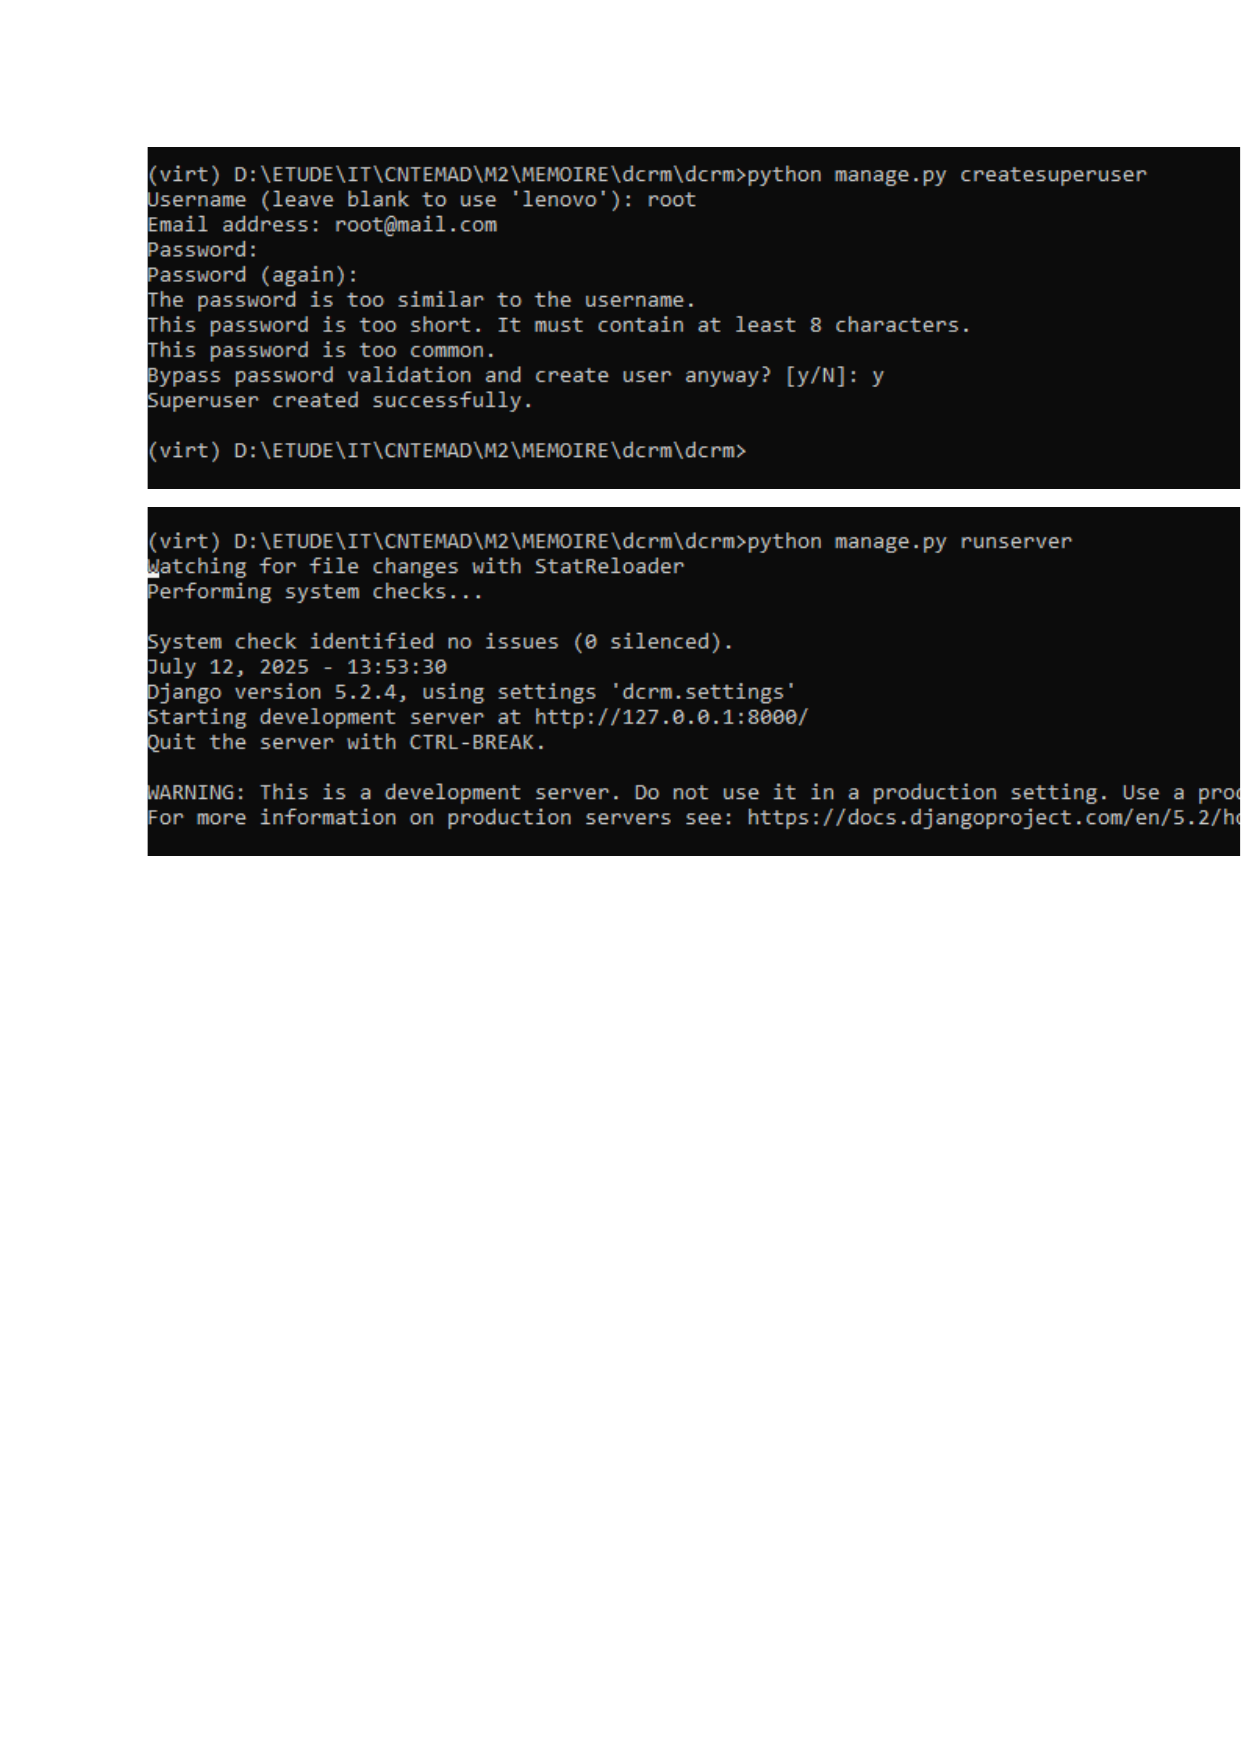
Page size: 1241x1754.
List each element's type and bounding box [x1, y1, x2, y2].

picture [147, 507, 1241, 856]
picture [147, 147, 1241, 489]
